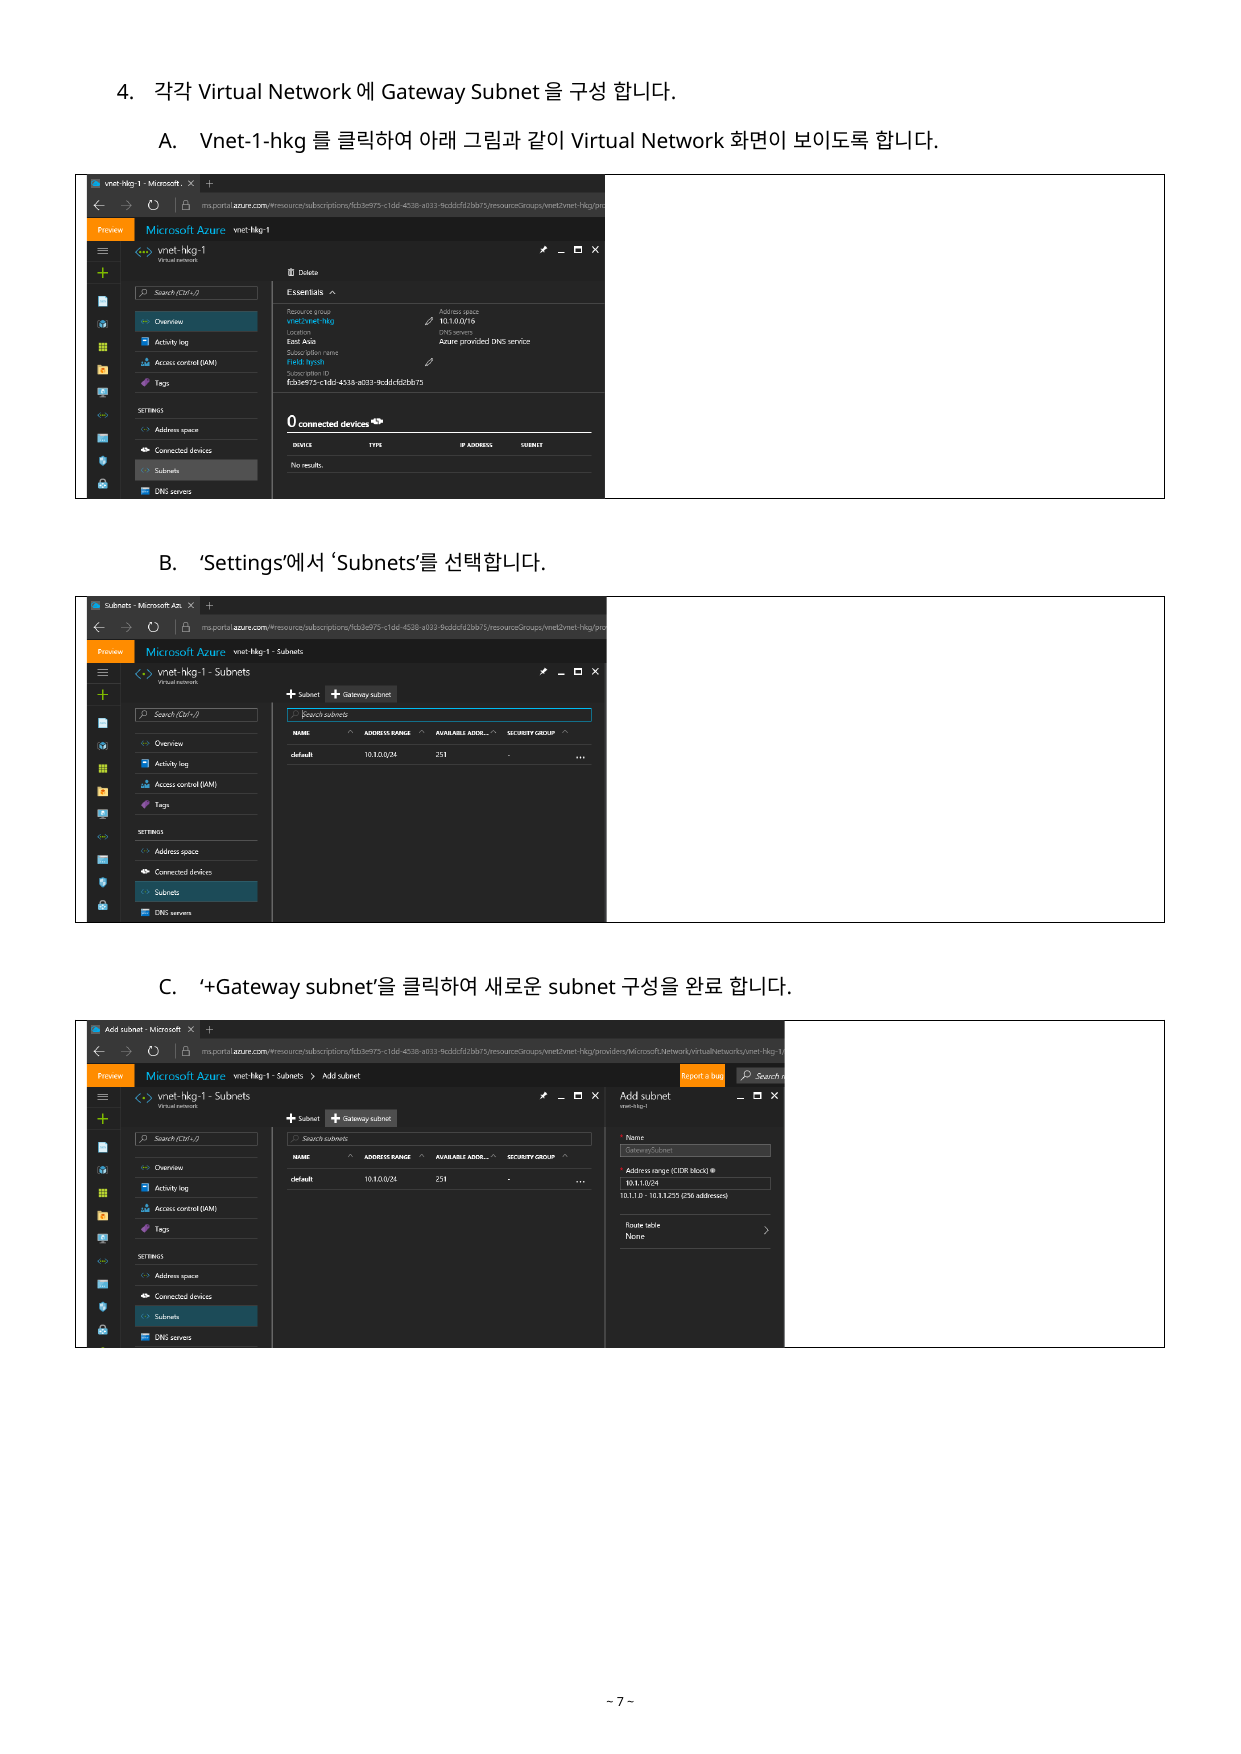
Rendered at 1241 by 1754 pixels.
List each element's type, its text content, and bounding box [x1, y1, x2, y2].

list ‘+Gateway subnet’을 클릭하여 새로운 subnet 구성을 완료 합니다. [158, 970, 1165, 1001]
table_header [76, 175, 86, 498]
table_header [785, 1021, 1164, 1347]
picture [86, 596, 607, 922]
picture [86, 174, 605, 499]
table_header [605, 175, 1164, 498]
list Vnet-1-hkg 를 클릭하여 아래 그림과 같이 Virtual Network 화면이 보이도록 합니다. [158, 124, 1165, 155]
list ‘Settings’에서 ‘Subnets’를 선택합니다. [158, 546, 1165, 577]
picture [86, 1020, 785, 1348]
table_header [607, 597, 1164, 922]
table_header [76, 597, 86, 922]
table_header [76, 1021, 86, 1347]
list 각각 Virtual Network에 Gateway Subnet을 구성 합니다. [117, 75, 1165, 105]
